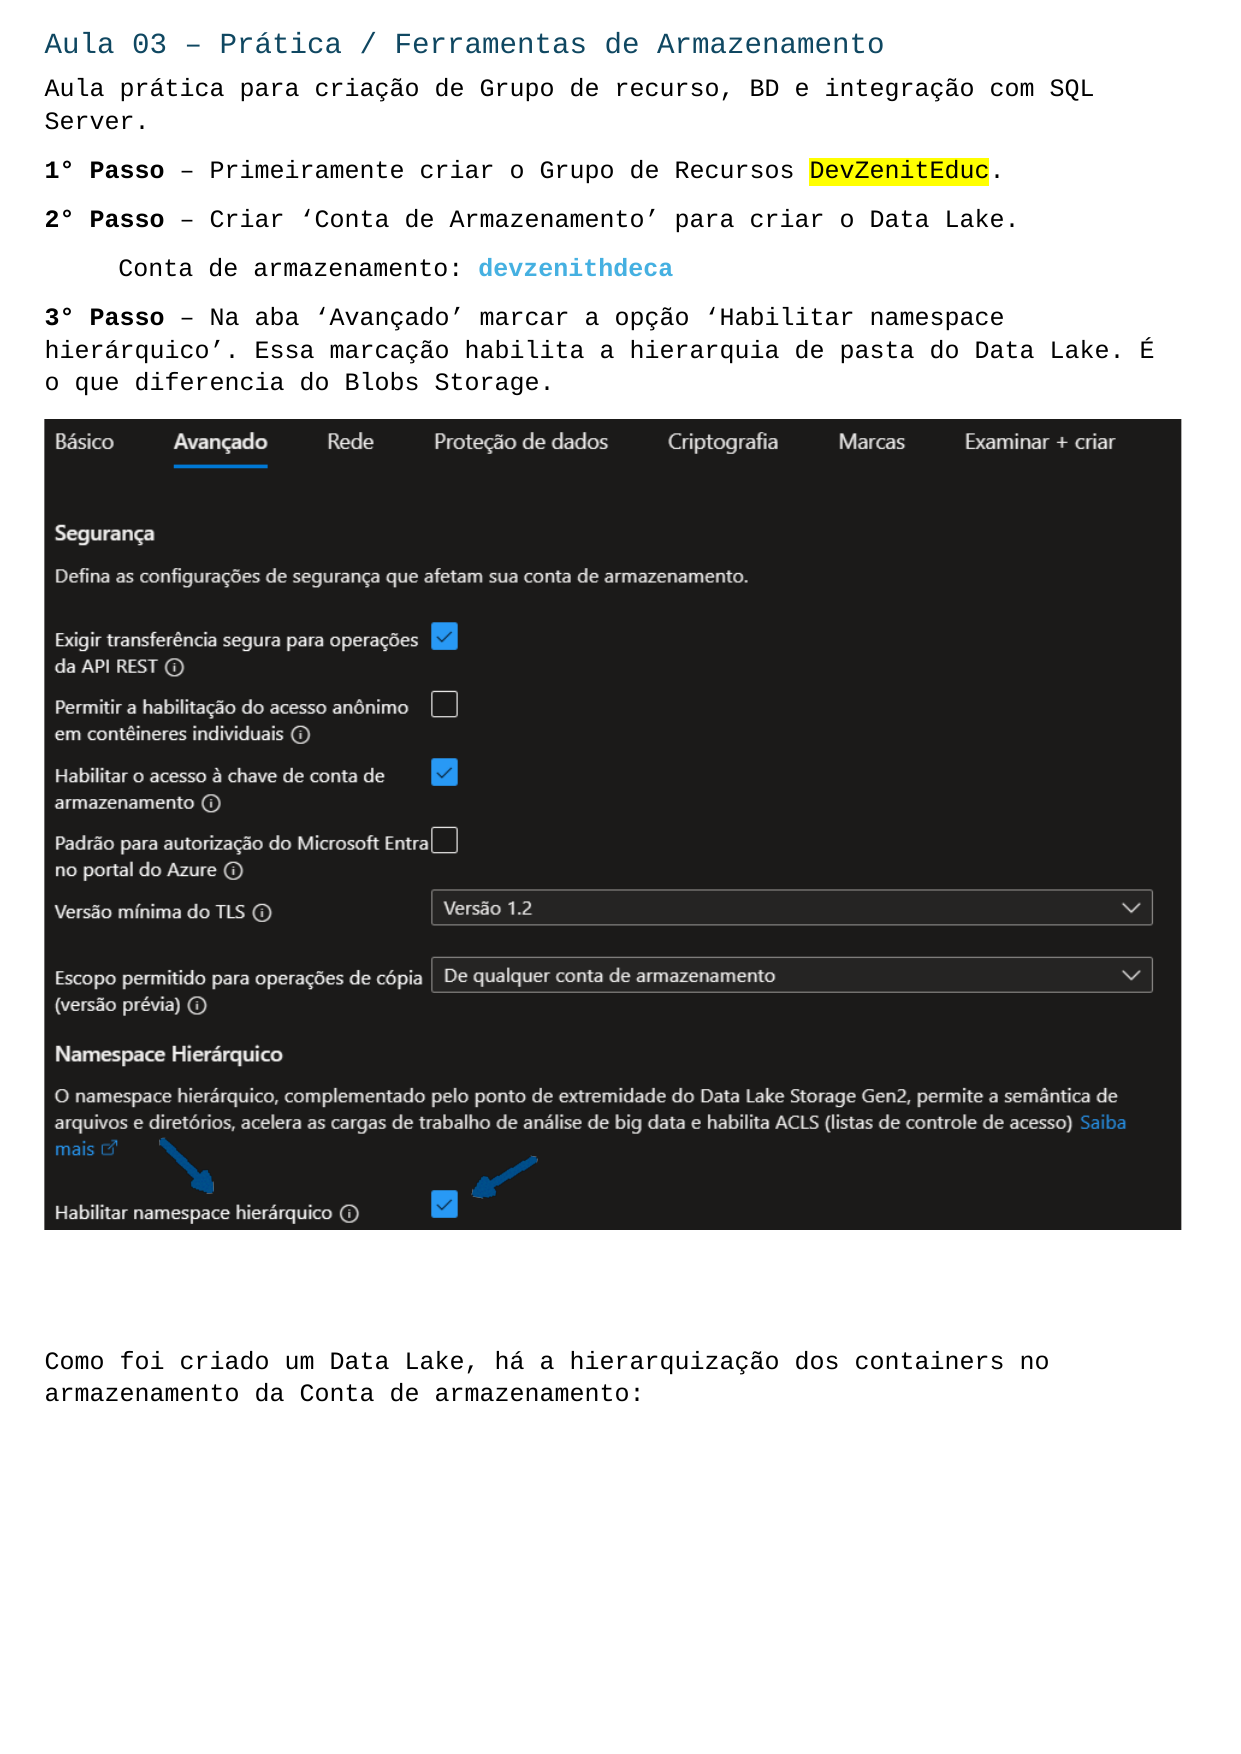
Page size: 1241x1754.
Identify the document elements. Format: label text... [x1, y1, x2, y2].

text 2° Passo – Criar ‘Conta de Armazenamento’ para criar o Data Lake. [44, 207, 1181, 235]
text Aula prática para criação de Grupo de recurso, BD e integração com SQL Server. [44, 76, 1181, 137]
text 1° Passo – Primeiramente criar o Grupo de Recursos DevZenitEduc. [44, 157, 1181, 186]
text 3° Passo – Na aba ‘Avançado’ marcar a opção ‘Habilitar namespace hierárquico’. Essa marcação habilita a hierarquia de pasta do Data Lake. É o que diferencia do Blobs Storage. [44, 305, 1181, 398]
text Conta de armazenamento: devzenithdeca [44, 256, 1181, 284]
text Como foi criado um Data Lake, há a hierarquização dos containers no armazenamento da Conta de armazenamento: [44, 1348, 1181, 1409]
subtitle Aula 03 – Prática / Ferramentas de Armazenamento [44, 29, 1181, 63]
picture [44, 419, 1182, 1230]
